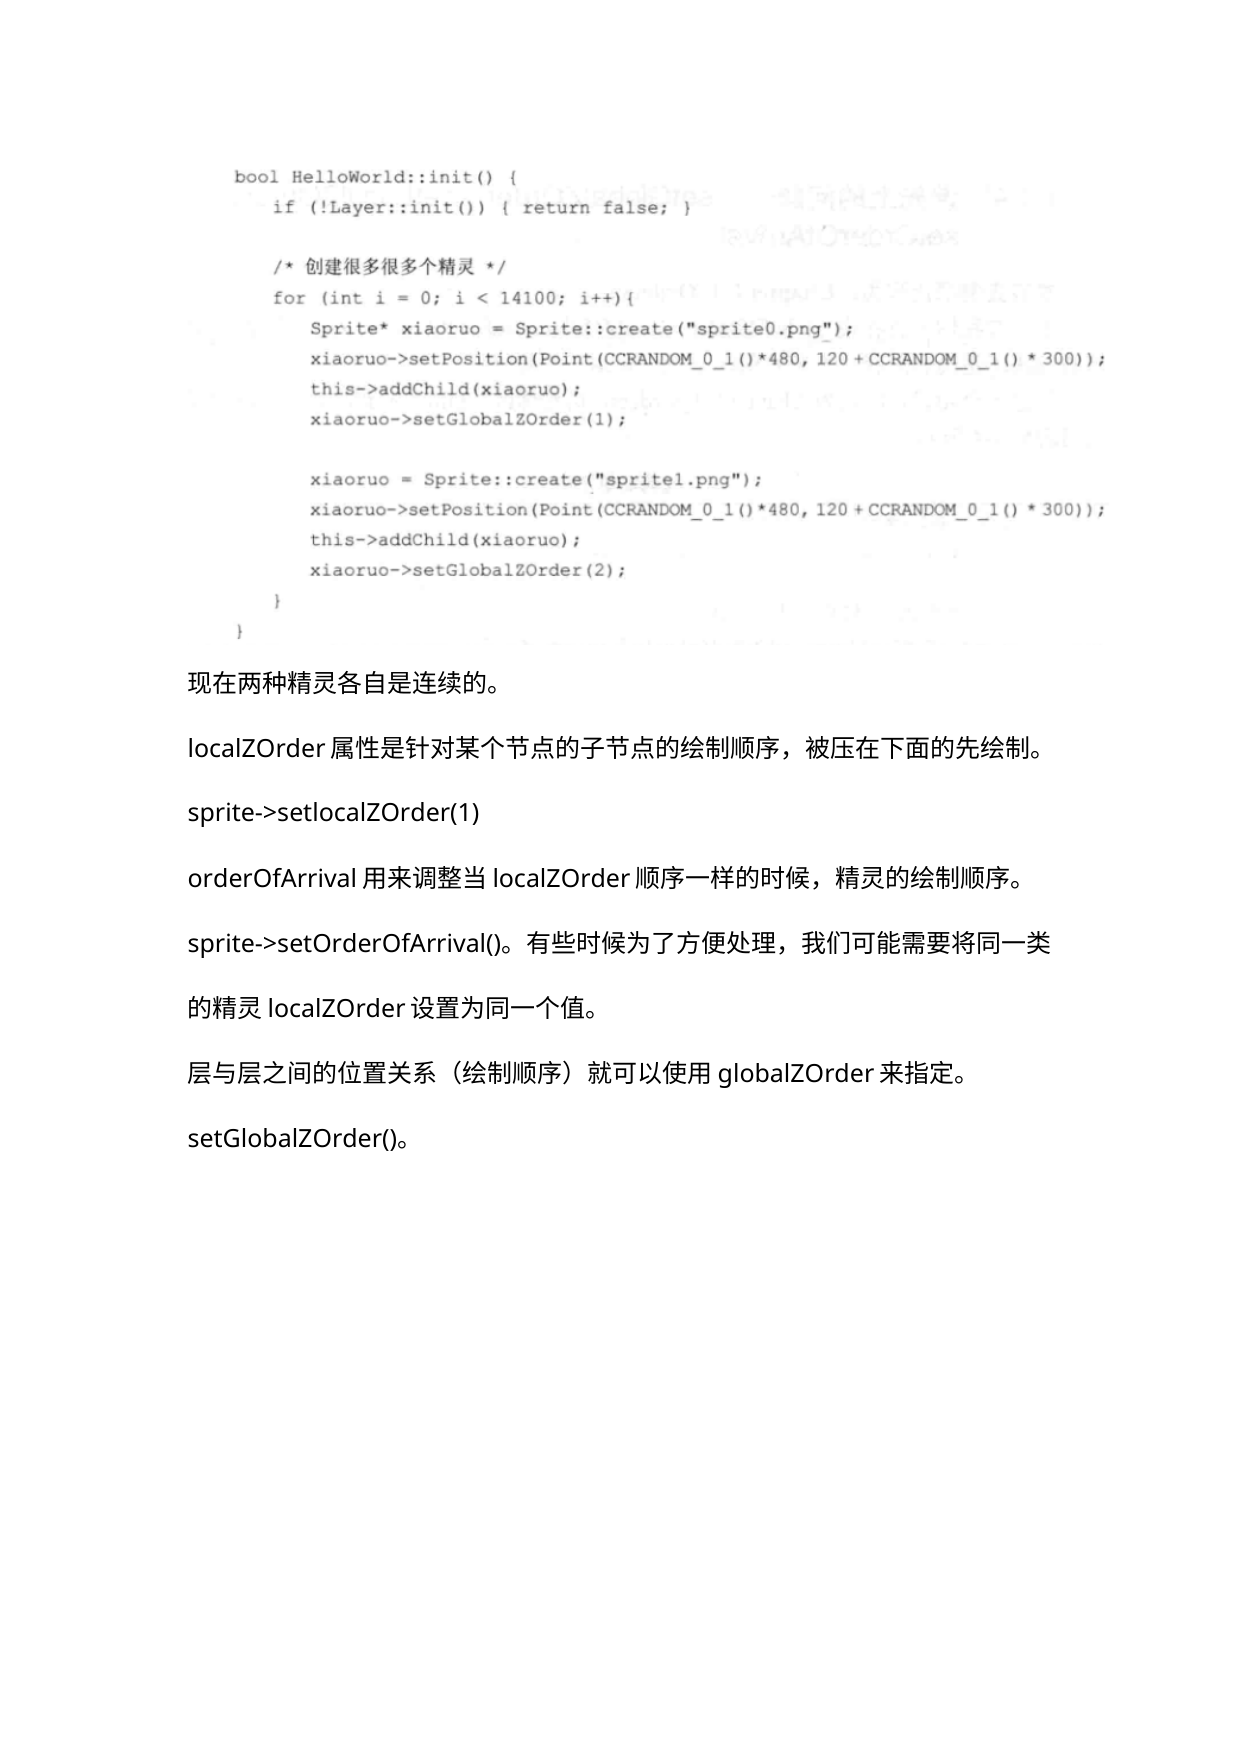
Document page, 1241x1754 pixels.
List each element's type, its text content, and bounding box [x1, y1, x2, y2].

text 现在两种精灵各自是连续的。 [187, 649, 1053, 714]
text 层与层之间的位置关系（绘制顺序）就可以使用globalZOrder来指定。setGlobalZOrder()。 [187, 1039, 1053, 1169]
text localZOrder属性是针对某个节点的子节点的绘制顺序，被压在下面的先绘制。sprite->setlocalZOrder(1) [187, 714, 1053, 844]
picture [187, 166, 1146, 645]
text orderOfArrival用来调整当localZOrder顺序一样的时候，精灵的绘制顺序。sprite->setOrderOfArrival()。有些时候为了方便处理，我们可能需要将同一类的精灵localZOrder设置为同一个值。 [187, 844, 1053, 1039]
